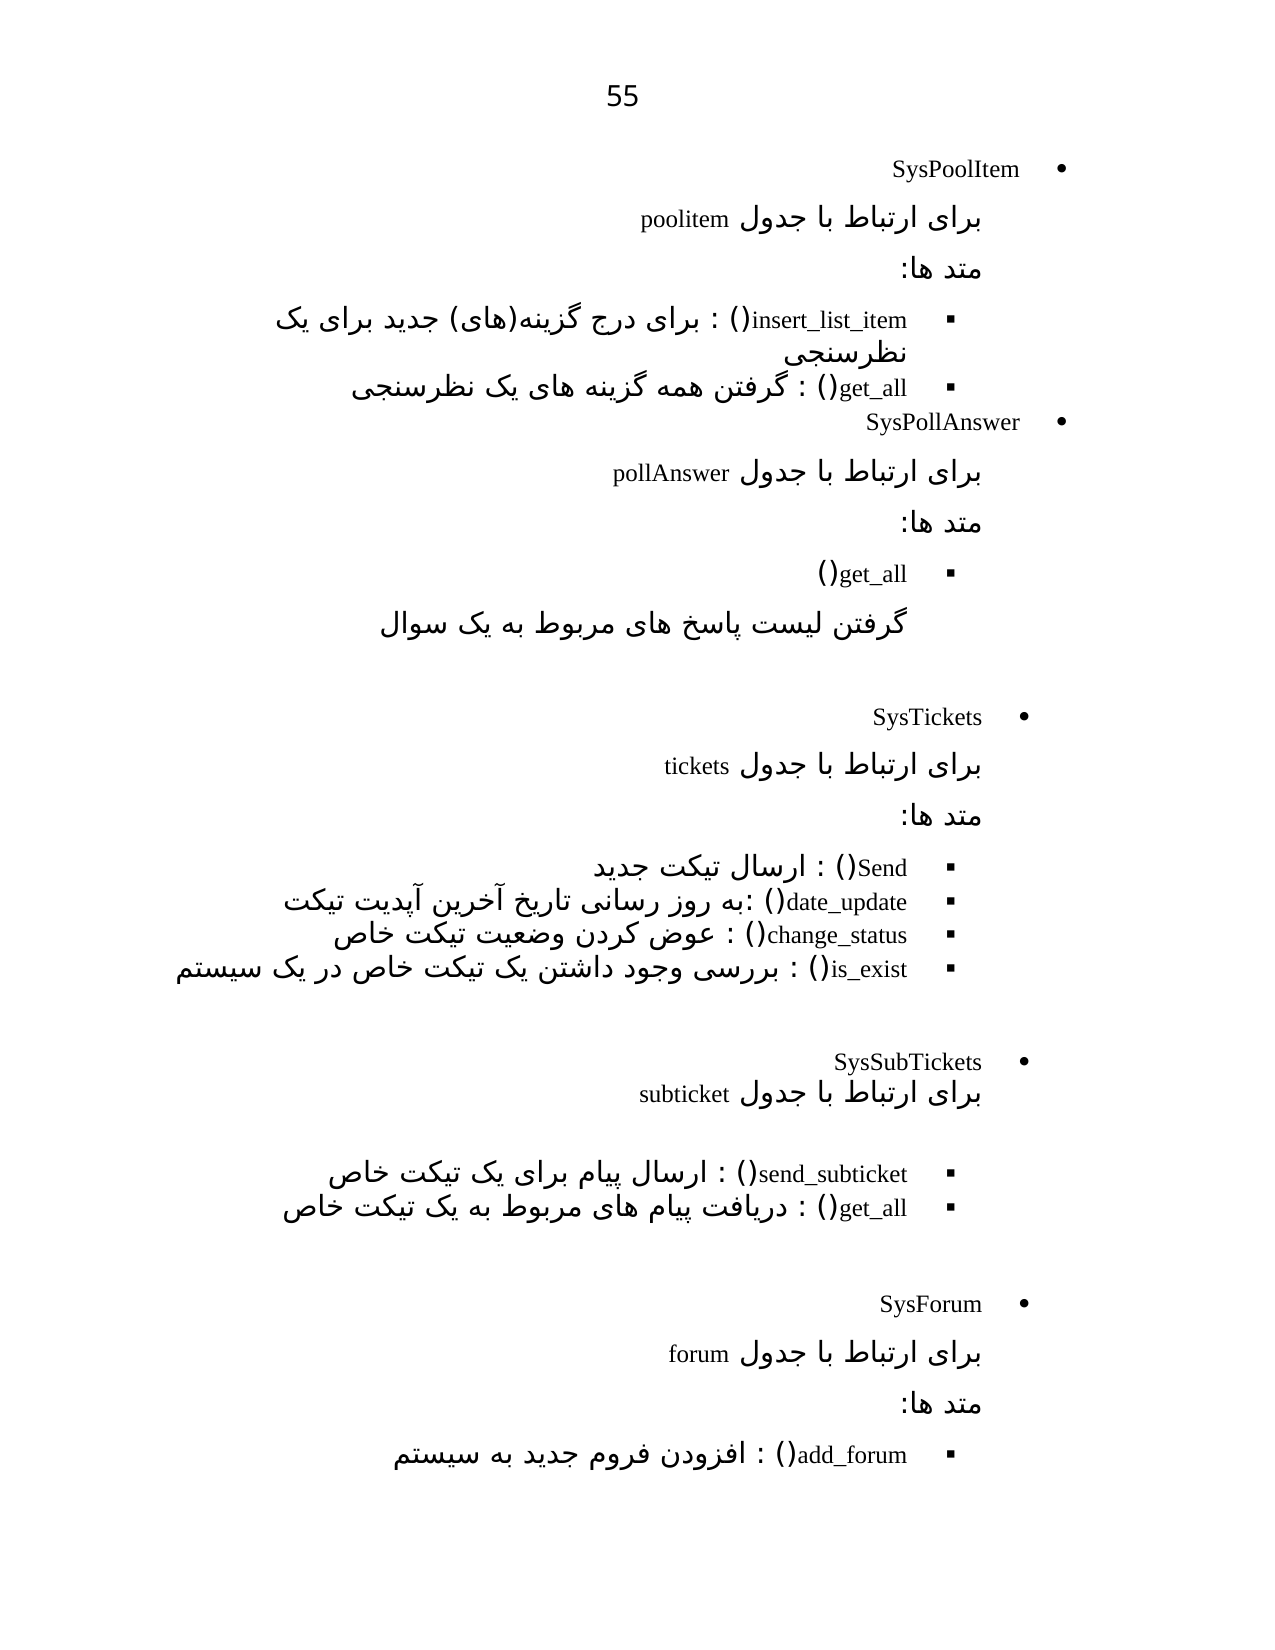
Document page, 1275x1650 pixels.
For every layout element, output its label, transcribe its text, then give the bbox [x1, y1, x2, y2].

text متد ها: [150, 1386, 1057, 1420]
text change_status() : عوض کردن وضعیت تیکت خاص [150, 917, 945, 951]
text گرفتن لیست پاسخ های مربوط به یک سوال [150, 606, 982, 640]
list SysPollAnswer [150, 404, 1057, 438]
list SysPoolItem [150, 150, 1057, 184]
list SysSubTickets [150, 1047, 1020, 1076]
text date_update() :به روز رسانی تاریخ آخرین آپدیت تیکت [150, 883, 945, 917]
text برای ارتباط با جدول pollAnswer [150, 454, 1057, 488]
list برای ارتباط با جدول subticket [150, 1076, 982, 1109]
text Send() : ارسال تیکت جدید [150, 849, 945, 883]
text برای ارتباط با جدول poolitem [150, 201, 1057, 234]
text get_all() : گرفتن همه گزینه های یک نظرسنجی [150, 370, 945, 404]
text متد ها: [150, 505, 1020, 539]
text برای ارتباط با جدول tickets [150, 748, 1057, 782]
text متد ها: [150, 798, 1057, 832]
text متد ها: [150, 251, 1020, 285]
text add_forum() : افزودن فروم جدید به سیستم [150, 1437, 945, 1471]
text برای ارتباط با جدول forum [150, 1336, 1057, 1369]
text is_exist() : بررسی وجود داشتن یک تیکت خاص در یک سیستم [150, 951, 945, 985]
list get_all() [150, 556, 945, 589]
list SysForum [150, 1285, 1020, 1319]
text insert_list_item() : برای درج گزینه(های) جدید برای یک نظرسنجی [150, 302, 945, 370]
text get_all() : دریافت پیام های مربوط به یک تیکت خاص [150, 1189, 945, 1223]
text send_subticket() : ارسال پیام برای یک تیکت خاص [150, 1155, 945, 1189]
list SysTickets [150, 702, 1020, 731]
